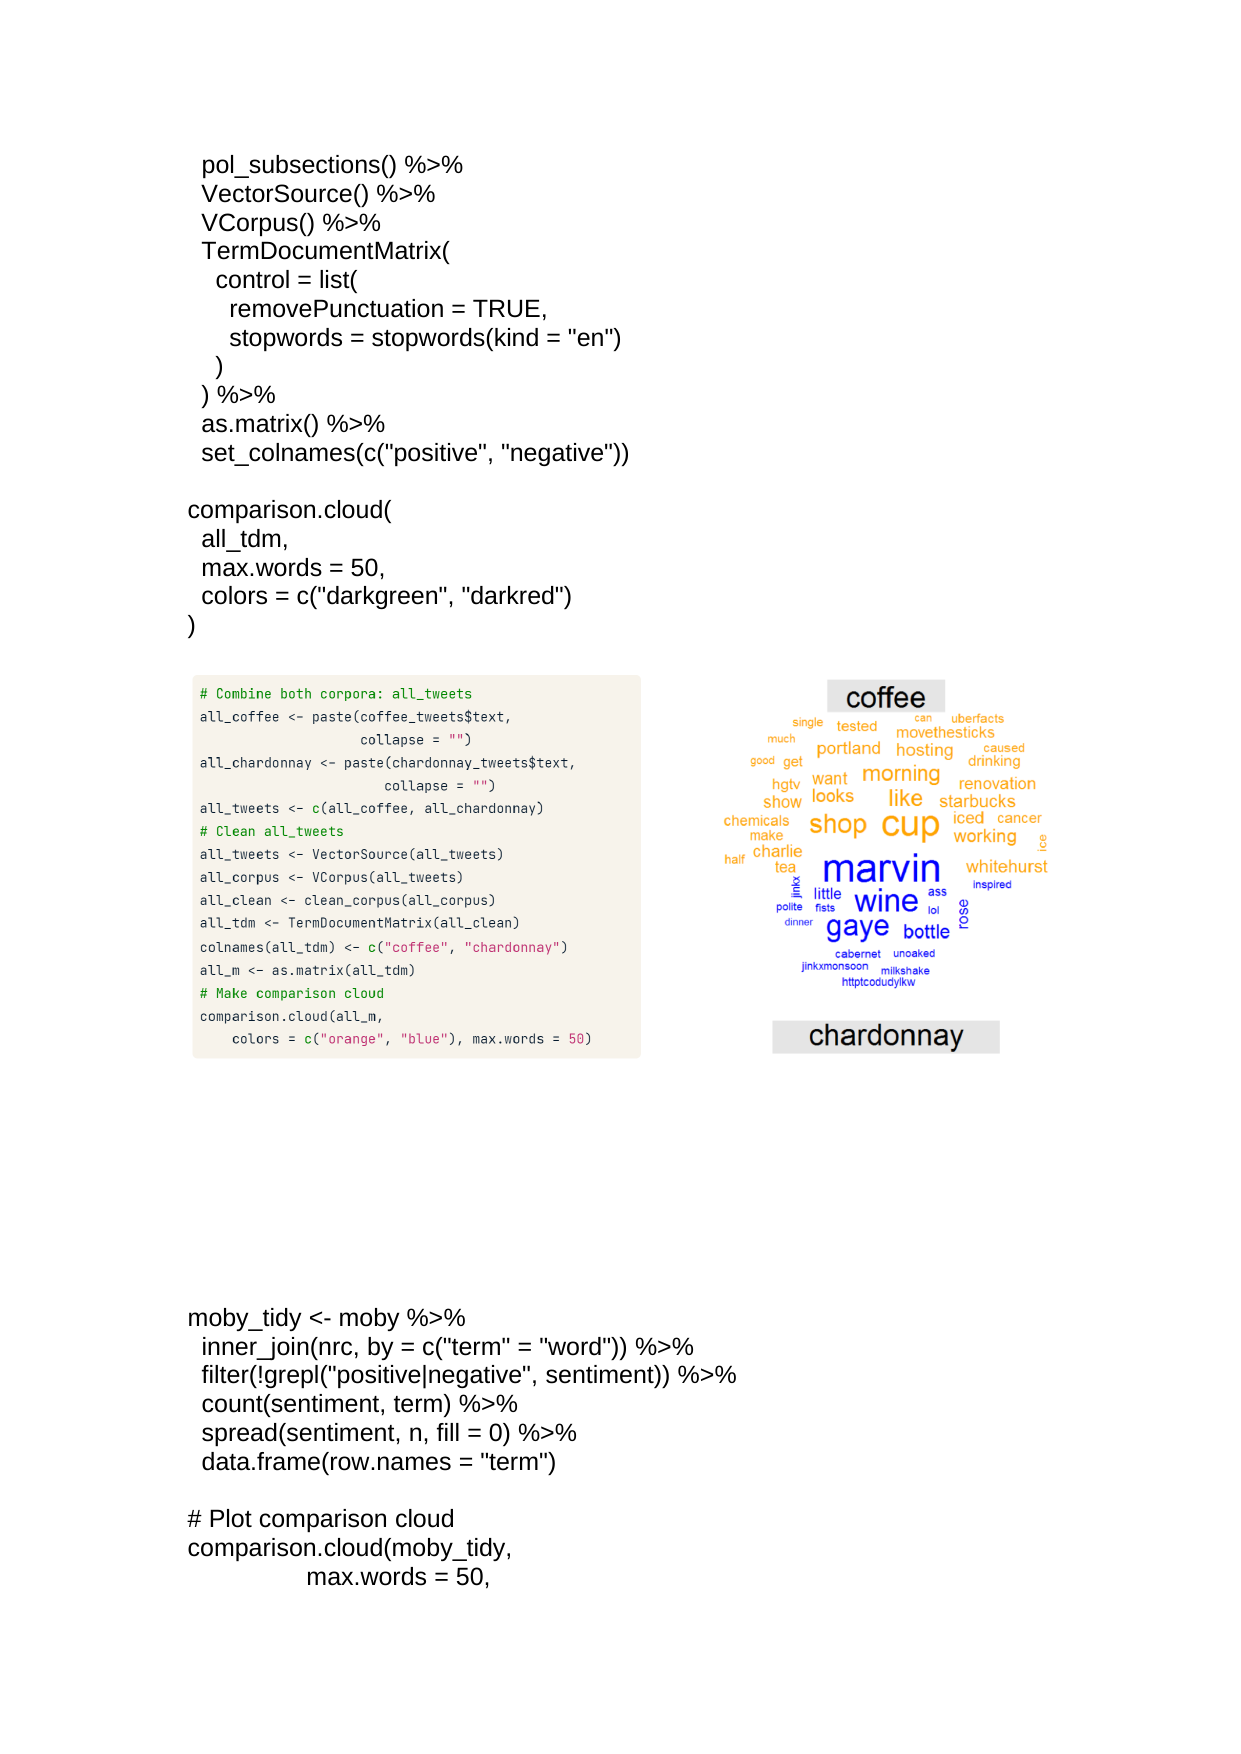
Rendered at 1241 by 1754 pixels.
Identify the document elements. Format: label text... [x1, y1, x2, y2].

text spread(sentiment, n, fill = 0) %>% [187, 1418, 1053, 1447]
picture [187, 667, 1053, 1073]
text count(sentiment, term) %>% [187, 1389, 1053, 1418]
text VectorSource() %>% [187, 179, 1053, 207]
text moby_tidy <- moby %>% [187, 1303, 1053, 1332]
text TermDocumentMatrix( [187, 236, 1053, 265]
text removePunctuation = TRUE, [187, 294, 1053, 322]
text max.words = 50, [187, 552, 1053, 581]
text all_tdm, [187, 524, 1053, 552]
text colors = c("darkgreen", "darkred") [187, 581, 1053, 610]
text ) [187, 351, 1053, 380]
text control = list( [187, 265, 1053, 294]
text # Plot comparison cloud [187, 1504, 1053, 1533]
text as.matrix() %>% [187, 409, 1053, 437]
text set_colnames(c("positive", "negative")) [187, 437, 1053, 466]
text comparison.cloud( [187, 495, 1053, 524]
text VCorpus() %>% [187, 207, 1053, 236]
text ) %>% [187, 380, 1053, 409]
text pol_subsections() %>% [187, 150, 1053, 179]
text comparison.cloud(moby_tidy, [187, 1533, 1053, 1562]
text max.words = 50, [187, 1562, 1053, 1590]
text ) [187, 610, 1053, 639]
text inner_join(nrc, by = c("term" = "word")) %>% [187, 1332, 1053, 1360]
text filter(!grepl("positive|negative", sentiment)) %>% [187, 1360, 1053, 1389]
text stopwords = stopwords(kind = "en") [187, 322, 1053, 351]
text data.frame(row.names = "term") [187, 1447, 1053, 1475]
